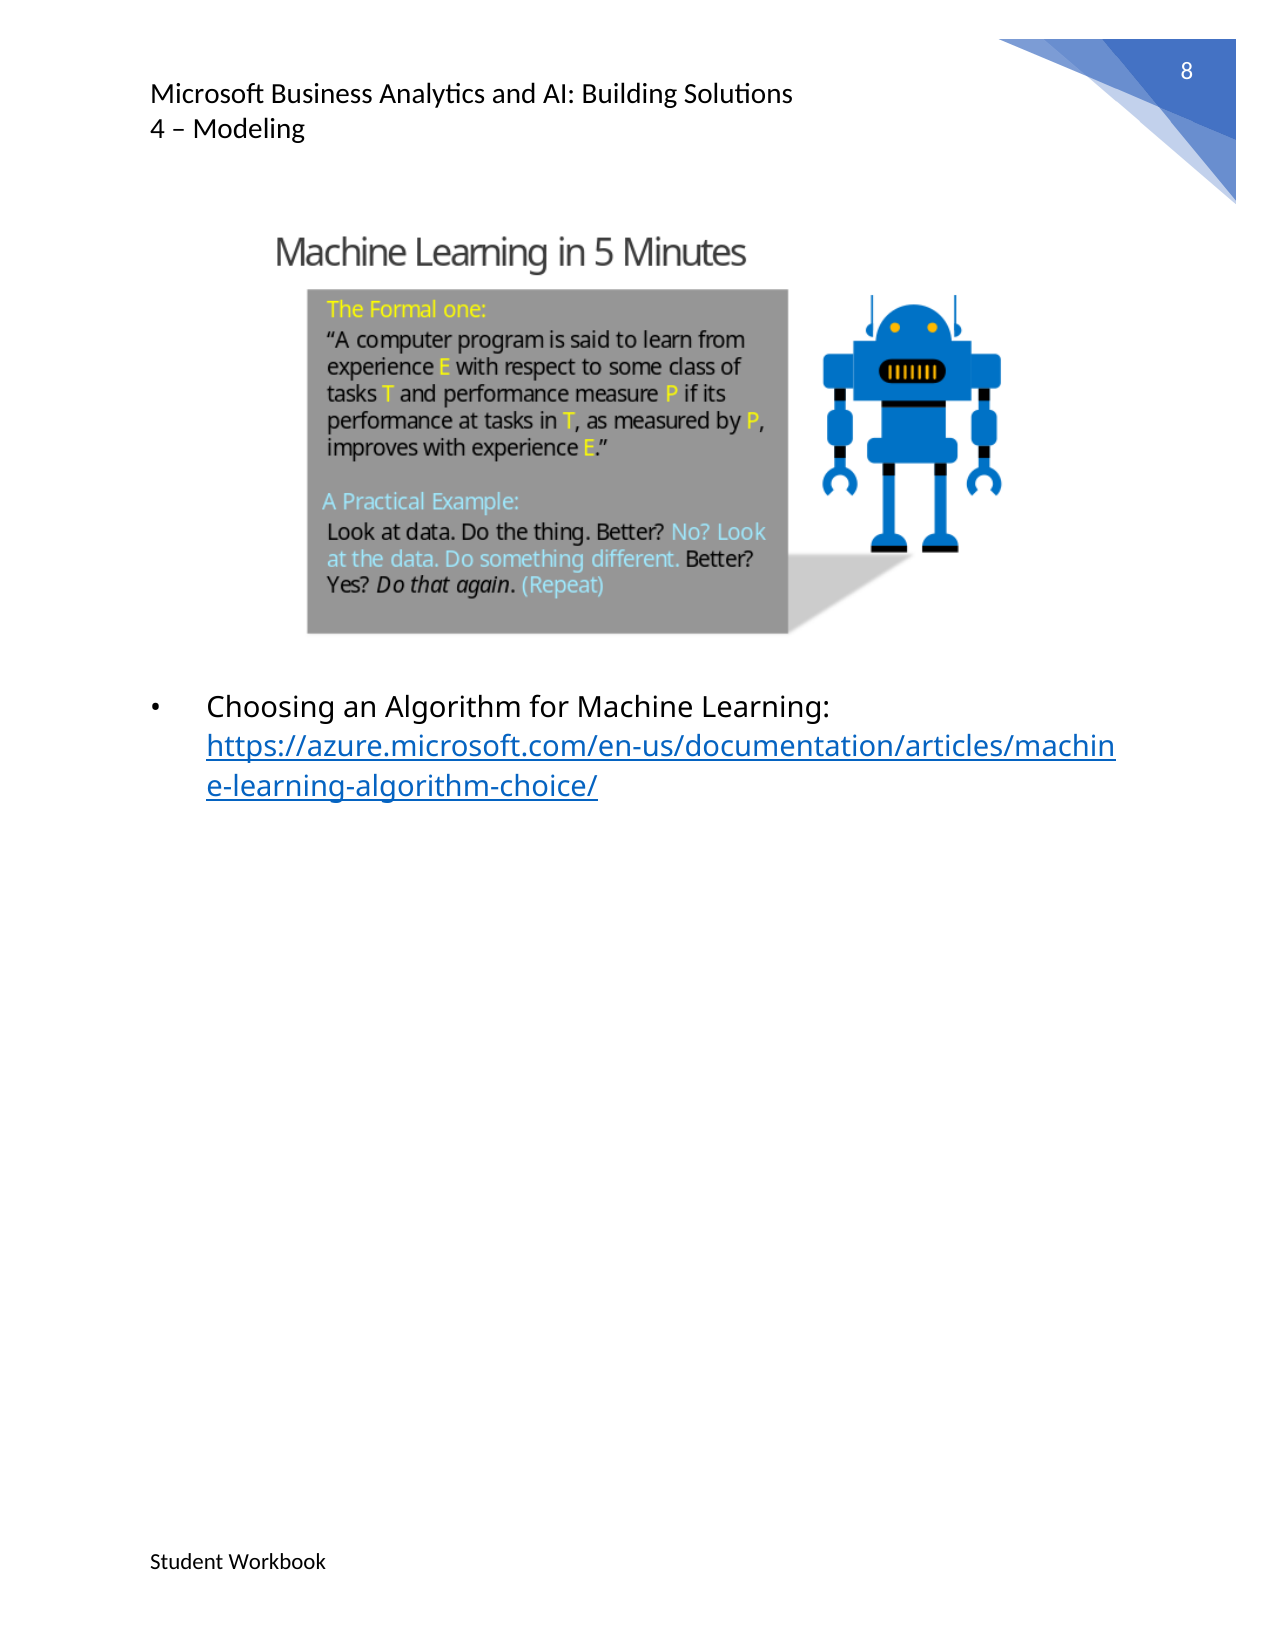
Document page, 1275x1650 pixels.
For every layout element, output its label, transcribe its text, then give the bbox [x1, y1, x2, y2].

picture [997, 39, 1236, 205]
list Choosing an Algorithm for Machine Learning: https://azure.microsoft.com/en-us/documentation/articles/machine-learning-algorithm-choice/ [150, 686, 1125, 805]
